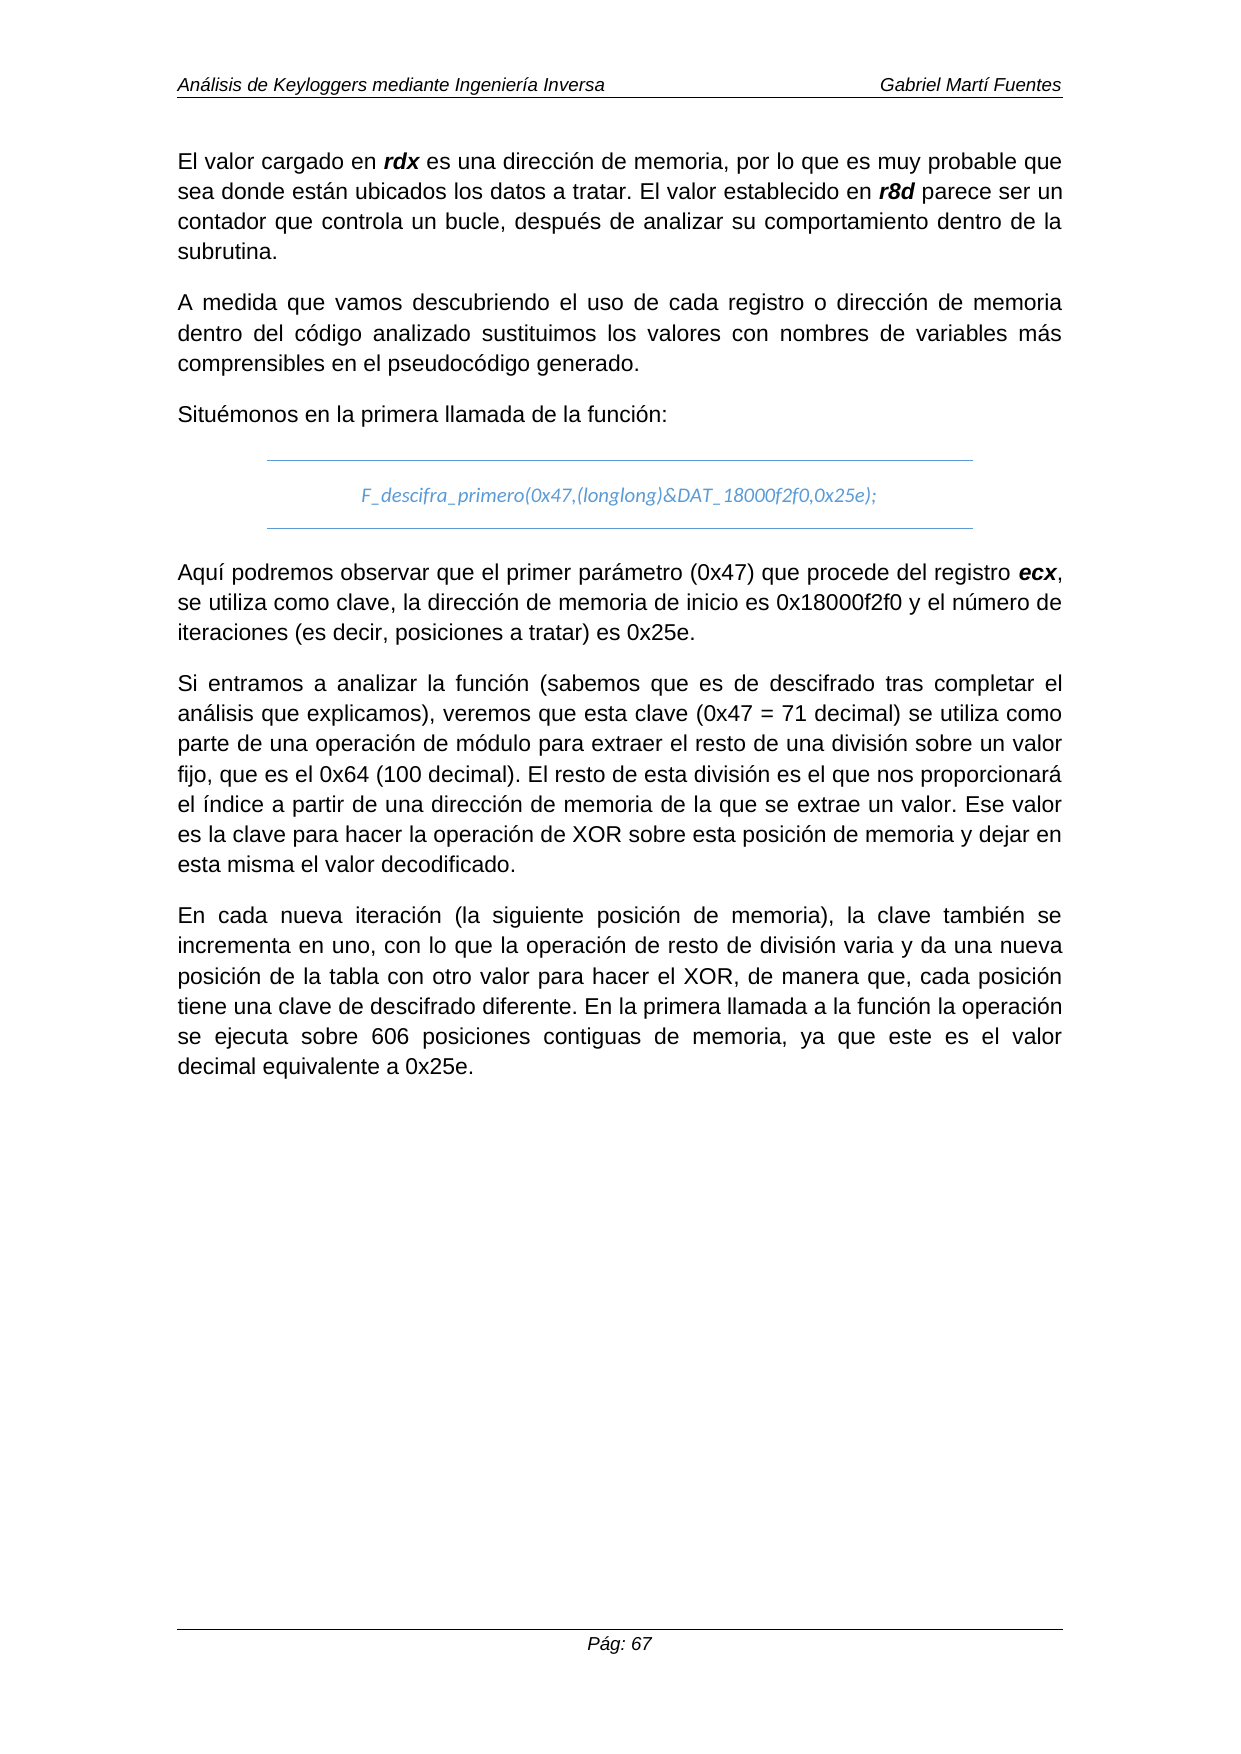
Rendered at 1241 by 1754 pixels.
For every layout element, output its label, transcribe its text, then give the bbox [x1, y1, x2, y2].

text Aquí podremos observar que el primer parámetro (0x47) que procede del registro ecx, se utiliza como clave, la dirección de memoria de inicio es 0x18000f2f0 y el número de iteraciones (es decir, posiciones a tratar) es 0x25e. [177, 558, 1063, 645]
text Situémonos en la primera llamada de la función: [177, 401, 1063, 427]
text Si entramos a analizar la función (sabemos que es de descifrado tras completar el análisis que explicamos), veremos que esta clave (0x47 = 71 decimal) se utiliza como parte de una operación de módulo para extraer el resto de una división sobre un valor fijo, que es el 0x64 (100 decimal). El resto de esta división es el que nos proporcionará el índice a partir de una dirección de memoria de la que se extrae un valor. Ese valor es la clave para hacer la operación de XOR sobre esta posición de memoria y dejar en esta misma el valor decodificado. [177, 670, 1063, 877]
text El valor cargado en rdx es una dirección de memoria, por lo que es muy probable que sea donde están ubicados los datos a tratar. El valor establecido en r8d parece ser un contador que controla un bucle, después de analizar su comportamiento dentro de la subrutina. [177, 148, 1063, 264]
text En cada nueva iteración (la siguiente posición de memoria), la clave también se incrementa en uno, con lo que la operación de resto de división varia y da una nueva posición de la tabla con otro valor para hacer el XOR, de manera que, cada posición tiene una clave de descifrado diferente. En la primera llamada a la función la operación se ejecuta sobre 606 posiciones contiguas de memoria, ya que este es el valor decimal equivalente a 0x25e. [177, 902, 1063, 1079]
text F_descifra_primero(0x47,(longlong)&DAT_18000f2f0,0x25e); [267, 461, 973, 528]
text A medida que vamos descubriendo el uso de cada registro o dirección de memoria dentro del código analizado sustituimos los valores con nombres de variables más comprensibles en el pseudocódigo generado. [177, 289, 1063, 376]
